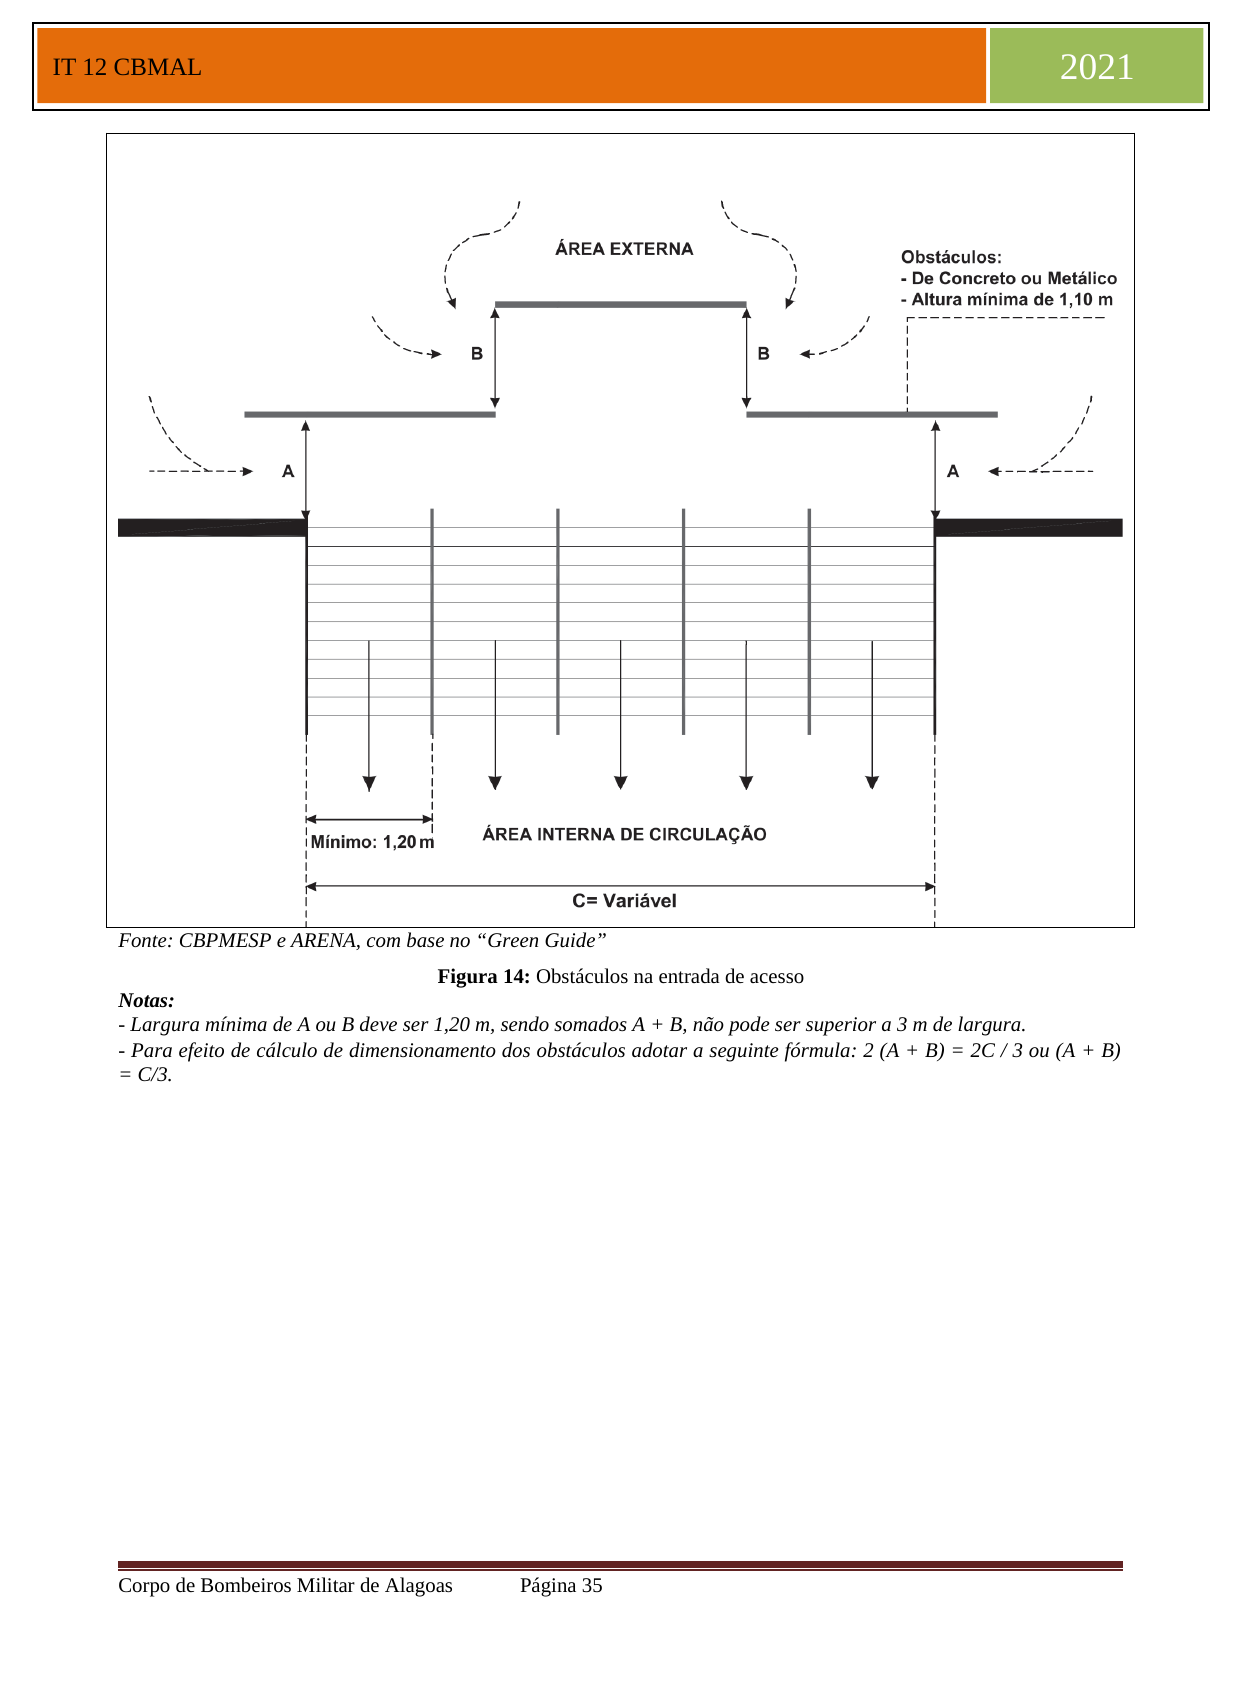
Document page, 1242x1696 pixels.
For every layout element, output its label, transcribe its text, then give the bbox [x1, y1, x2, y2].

text Fonte: CBPMESP e ARENA, com base no “Green Guide” [118, 928, 1123, 952]
text Notas: [118, 988, 1123, 1012]
text - Para efeito de cálculo de dimensionamento dos obstáculos adotar a seguinte fórmula: 2 (A + B) = 2C / 3 ou (A + B) = C/3. [118, 1038, 1123, 1086]
text - Largura mínima de A ou B deve ser 1,20 m, sendo somados A + B, não pode ser superior a 3 m de largura. [118, 1012, 1123, 1036]
subtitle Figura 14: Obstáculos na entrada de acesso [118, 964, 1123, 988]
table_header [107, 134, 1134, 927]
